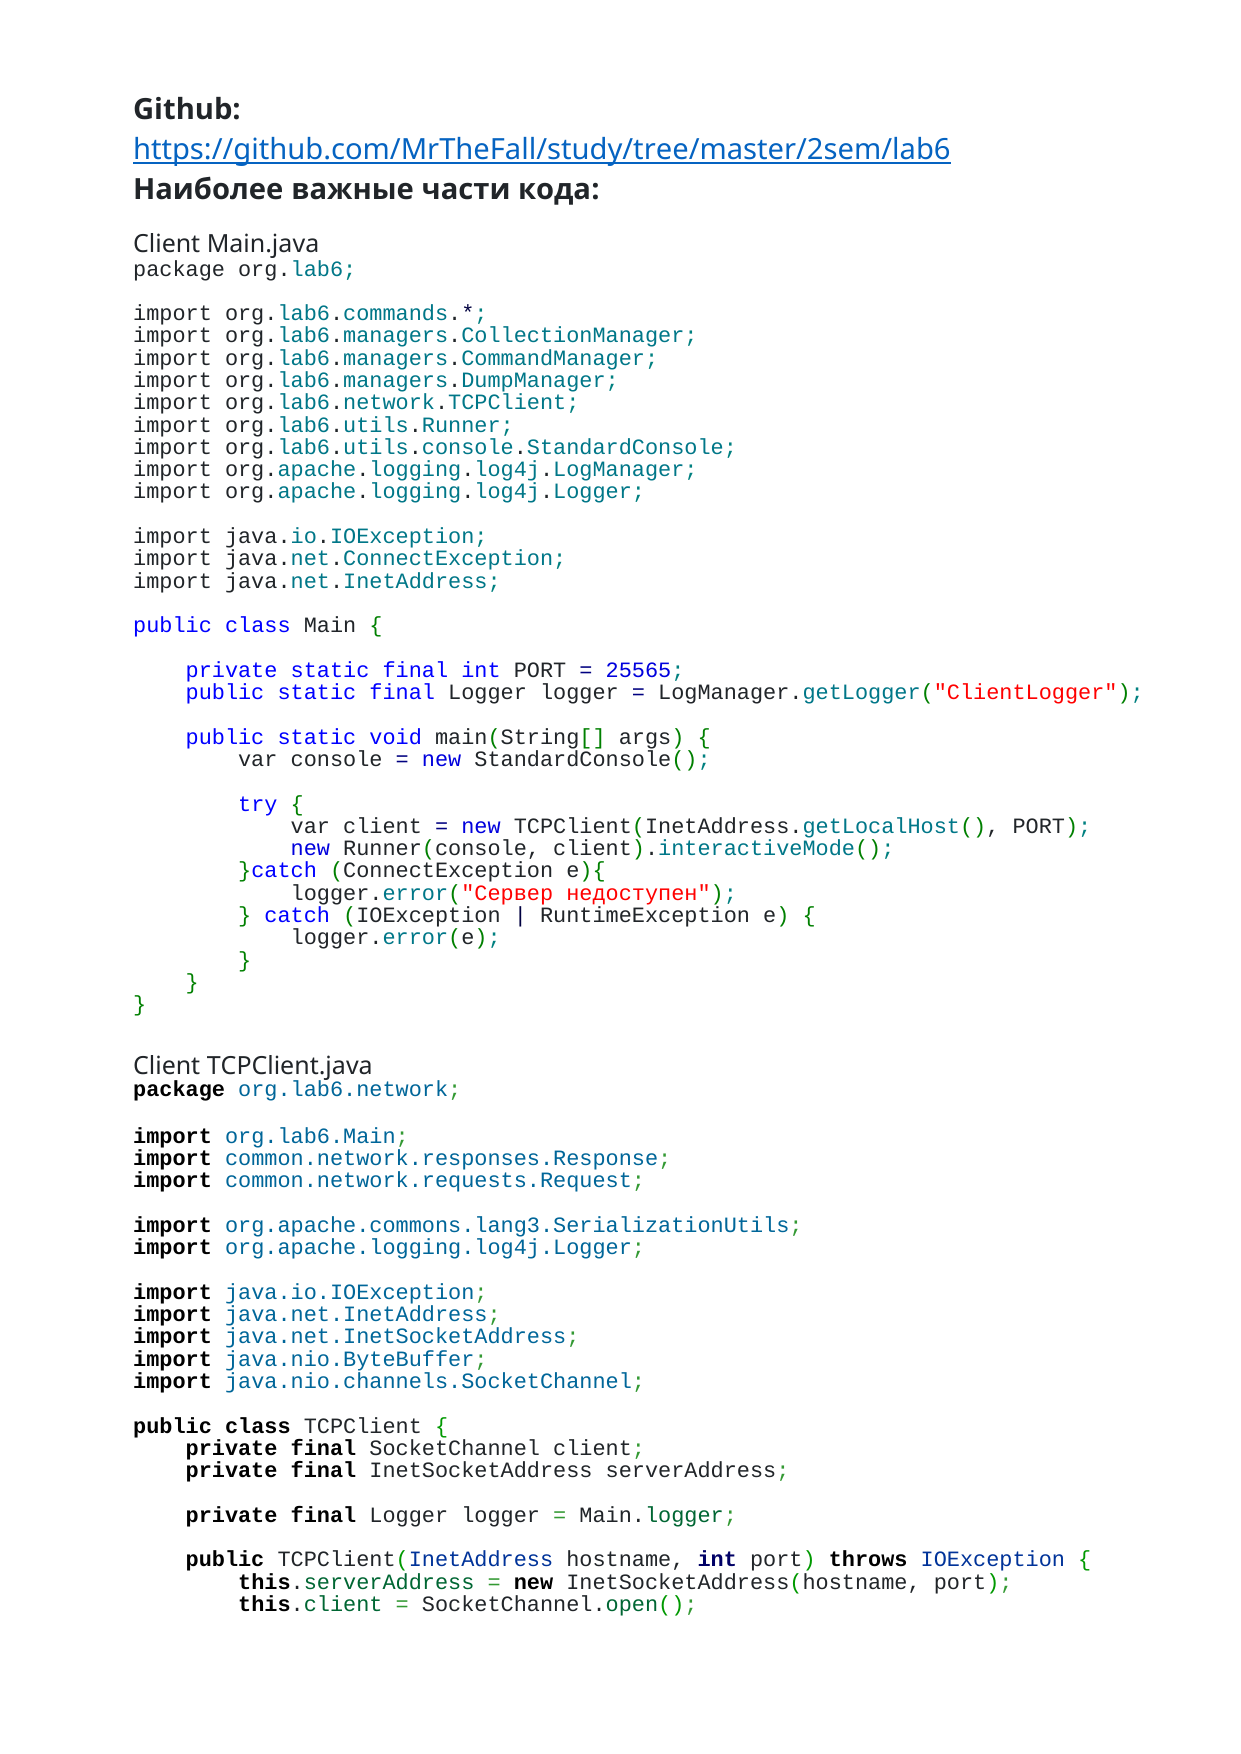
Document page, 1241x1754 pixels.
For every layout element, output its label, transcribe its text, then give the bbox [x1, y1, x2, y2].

text import org.apache.commons.lang3.SerializationUtils; [133, 1214, 1152, 1237]
text import org.lab6.utils.console.StandardConsole; [133, 436, 1152, 459]
text } [133, 994, 1152, 1016]
text try { [133, 793, 1152, 815]
text Наиболее важные части кода: [133, 168, 1152, 208]
text }catch (ConnectException e){ [133, 860, 1152, 882]
text import org.apache.logging.log4j.Logger; [133, 481, 1152, 503]
text import java.net.InetAddress; [133, 570, 1152, 592]
text import org.lab6.commands.*; [133, 303, 1152, 325]
text logger.error("Сервер недоступен"); [133, 882, 1152, 904]
text import java.nio.ByteBuffer; [133, 1348, 1152, 1371]
text logger.error(e); [133, 927, 1152, 949]
text import org.lab6.network.TCPClient; [133, 392, 1152, 414]
text import org.lab6.managers.CollectionManager; [133, 325, 1152, 347]
text import org.apache.logging.log4j.Logger; [133, 1237, 1152, 1259]
text } [133, 949, 1152, 971]
text private final SocketChannel client; [133, 1437, 1152, 1460]
text public static final Logger logger = LogManager.getLogger("ClientLogger"); [133, 682, 1152, 704]
text import org.lab6.Main; [133, 1125, 1152, 1148]
text } catch (IOException | RuntimeException e) { [133, 904, 1152, 927]
text import org.lab6.managers.CommandManager; [133, 347, 1152, 369]
text public TCPClient(InetAddress hostname, int port) throws IOException { [133, 1549, 1152, 1571]
text private final InetSocketAddress serverAddress; [133, 1460, 1152, 1482]
text import common.network.responses.Response; [133, 1148, 1152, 1170]
text Client Main.java [133, 227, 1152, 258]
text import org.lab6.managers.DumpManager; [133, 369, 1152, 392]
text import java.io.IOException; [133, 1281, 1152, 1304]
text import org.apache.logging.log4j.LogManager; [133, 459, 1152, 481]
text this.serverAddress = new InetSocketAddress(hostname, port); [133, 1571, 1152, 1593]
text public class TCPClient { [133, 1415, 1152, 1437]
text import java.io.IOException; [133, 526, 1152, 548]
text var console = new StandardConsole(); [133, 748, 1152, 771]
text private static final int PORT = 25565; [133, 659, 1152, 682]
text this.client = SocketChannel.open(); [133, 1593, 1152, 1616]
text package org.lab6; [133, 258, 1152, 280]
text import java.nio.channels.SocketChannel; [133, 1371, 1152, 1393]
text import java.net.InetAddress; [133, 1304, 1152, 1326]
text Client TCPClient.java package org.lab6.network; [133, 1050, 1152, 1103]
text import org.lab6.utils.Runner; [133, 414, 1152, 436]
text var client = new TCPClient(InetAddress.getLocalHost(), PORT); [133, 815, 1152, 838]
text import java.net.ConnectException; [133, 548, 1152, 570]
text import java.net.InetSocketAddress; [133, 1326, 1152, 1348]
text Github: https://github.com/MrTheFall/study/tree/master/2sem/lab6 [133, 89, 1152, 168]
text } [133, 971, 1152, 994]
text import common.network.requests.Request; [133, 1170, 1152, 1192]
text private final Logger logger = Main.logger; [133, 1504, 1152, 1527]
text new Runner(console, client).interactiveMode(); [133, 838, 1152, 860]
text public static void main(String[] args) { [133, 726, 1152, 748]
text public class Main { [133, 615, 1152, 637]
